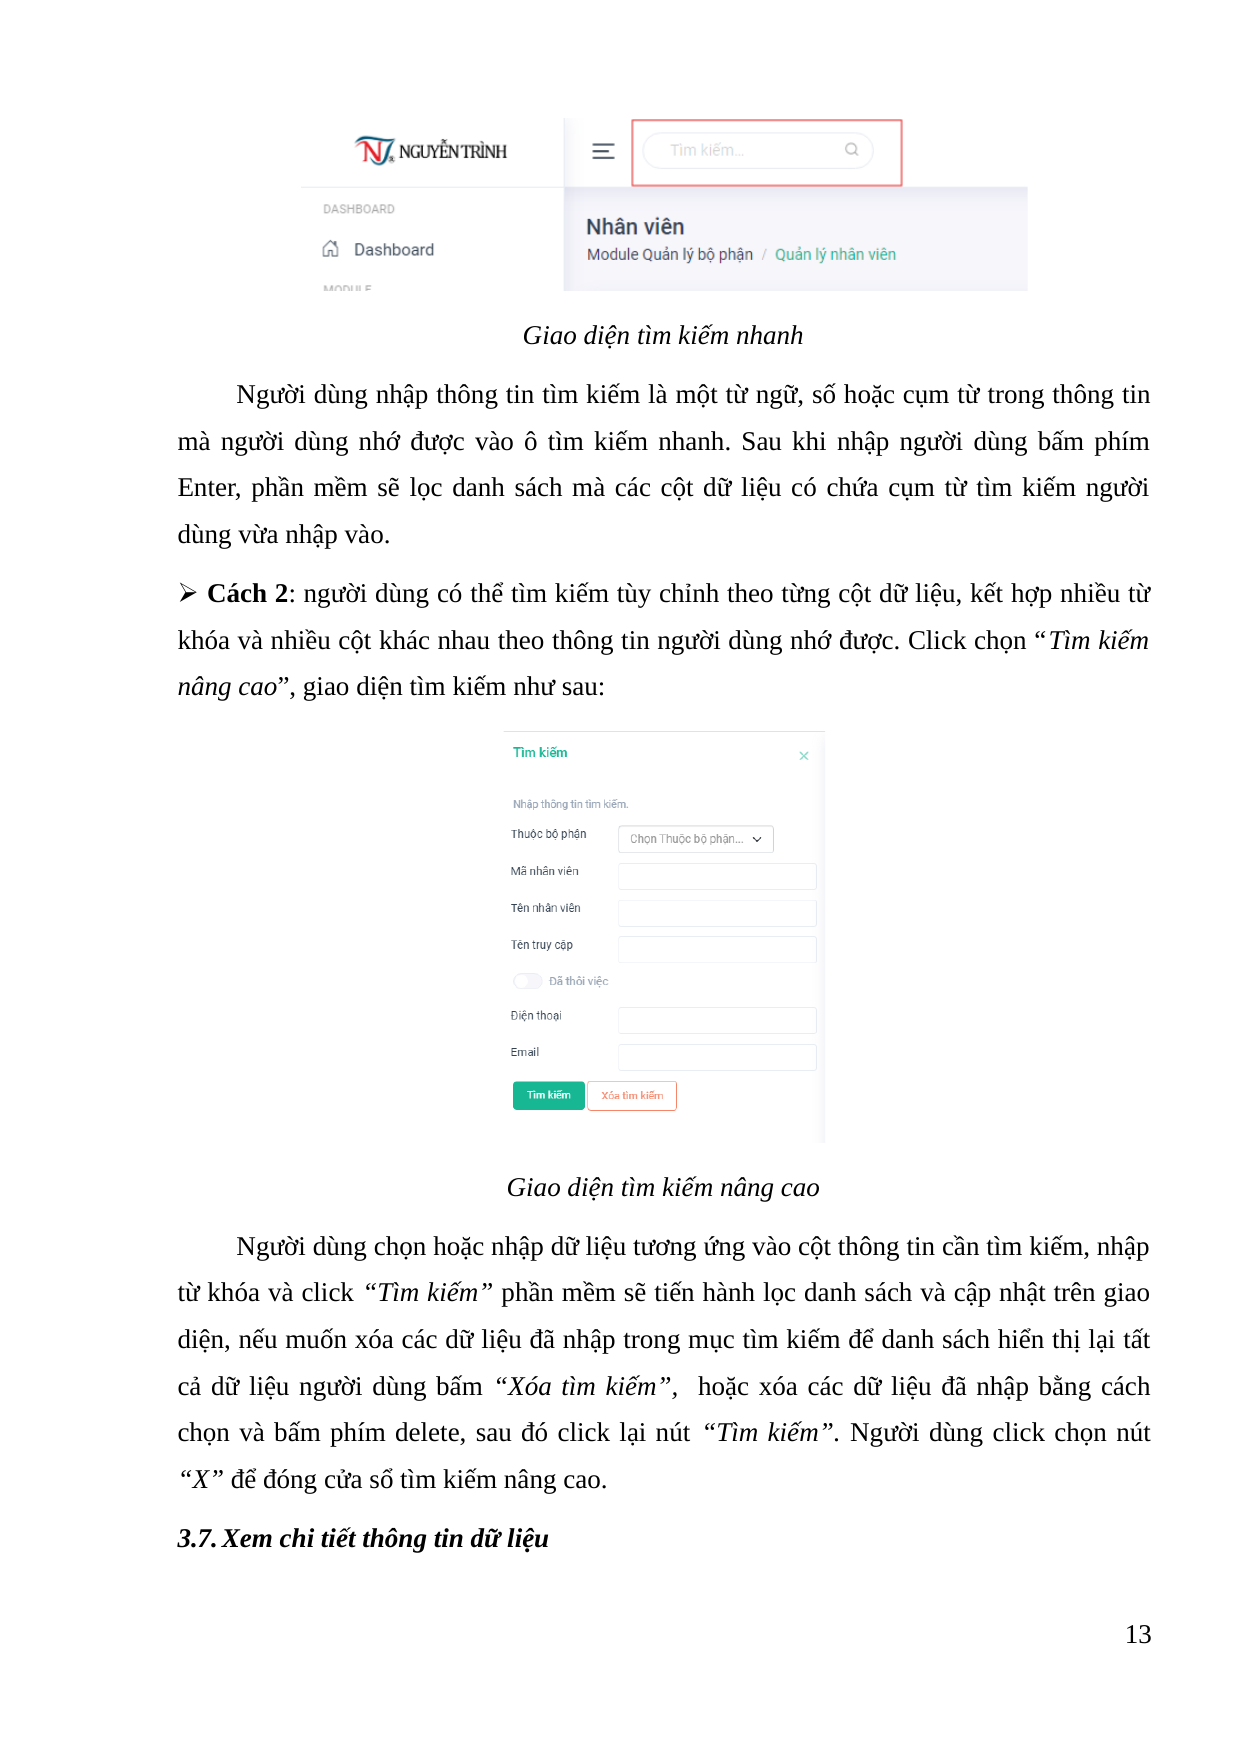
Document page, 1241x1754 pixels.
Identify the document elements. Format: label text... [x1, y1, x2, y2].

picture [503, 729, 826, 1143]
list Xem chi tiết thông tin dữ liệu [177, 1522, 1152, 1553]
text Giao diện tìm kiếm nâng cao [177, 1171, 1152, 1202]
text Người dùng chọn hoặc nhập dữ liệu tương ứng vào cột thông tin cần tìm kiếm, nhập từ khóa và click “Tìm kiếm” phần mềm sẽ tiến hành lọc danh sách và cập nhật trên giao diện, nếu muốn xóa các dữ liệu đã nhập trong mục tìm kiếm để danh sách hiển thị lại tất cả dữ liệu người dùng bấm “Xóa tìm kiếm”, hoặc xóa các dữ liệu đã nhập bằng cách chọn và bấm phím delete, sau đó click lại nút “Tìm kiếm”. Người dùng click chọn nút “X” để đóng cửa sổ tìm kiếm nâng cao. [177, 1230, 1152, 1494]
list Cách 2: người dùng có thể tìm kiếm tùy chỉnh theo từng cột dữ liệu, kết hợp nhiều từ khóa và nhiều cột khác nhau theo thông tin người dùng nhớ được. Click chọn “Tìm kiếm nâng cao”, giao diện tìm kiếm như sau: [177, 577, 1152, 702]
list Giao diện tìm kiếm nhanh [177, 319, 1152, 350]
picture [301, 118, 1028, 291]
list Người dùng nhập thông tin tìm kiếm là một từ ngữ, số hoặc cụm từ trong thông tin mà người dùng nhớ được vào ô tìm kiếm nhanh. Sau khi nhập người dùng bấm phím Enter, phần mềm sẽ lọc danh sách mà các cột dữ liệu có chứa cụm từ tìm kiếm người dùng vừa nhập vào. [177, 378, 1152, 549]
